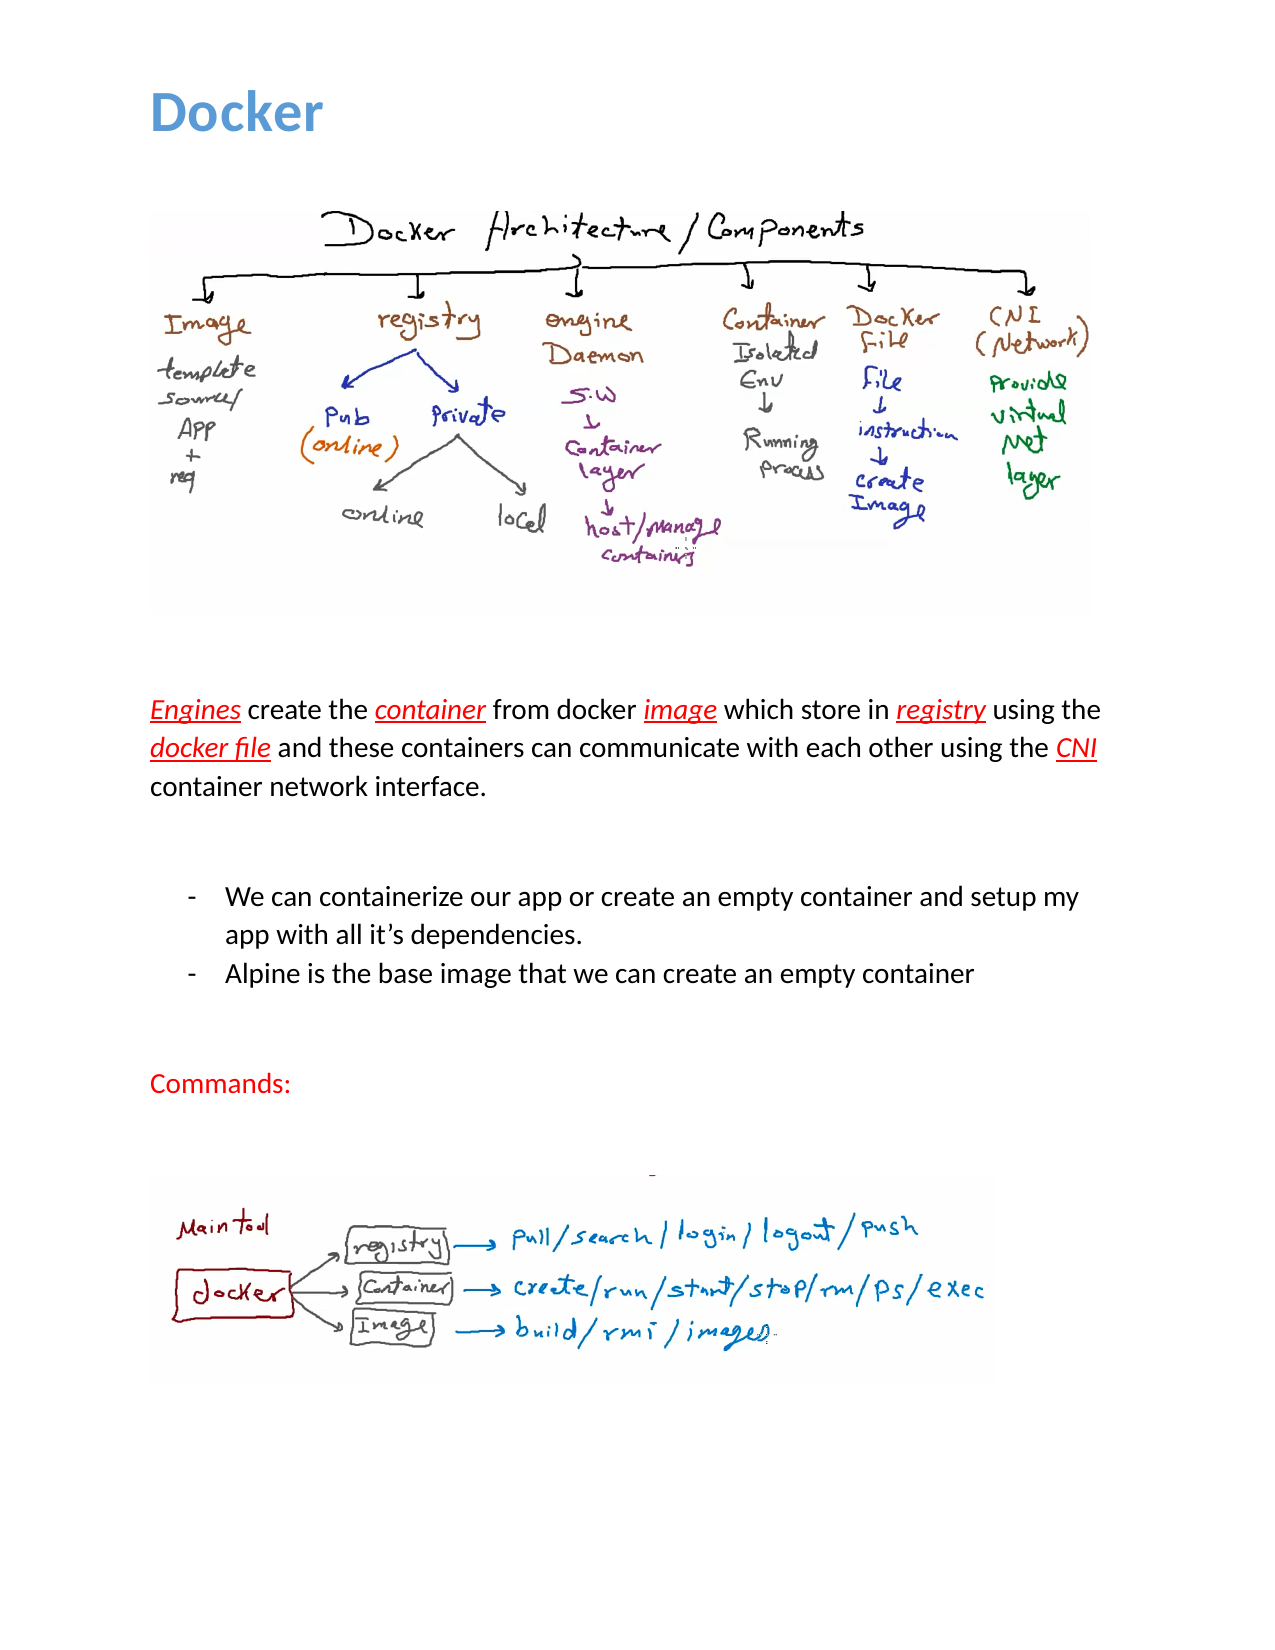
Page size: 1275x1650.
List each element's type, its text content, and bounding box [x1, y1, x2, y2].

list Alpine is the base image that we can create an empty container [187, 955, 1125, 990]
list We can containerize our app or create an empty container and setup my app with all it’s dependencies. [187, 878, 1125, 952]
text Commands: [150, 1065, 1125, 1101]
text Engines create the container from docker image which store in registry using the docker file and these containers can communicate with each other using the CNI container network interface. [150, 691, 1125, 803]
picture [150, 1175, 996, 1384]
picture [150, 211, 1090, 617]
